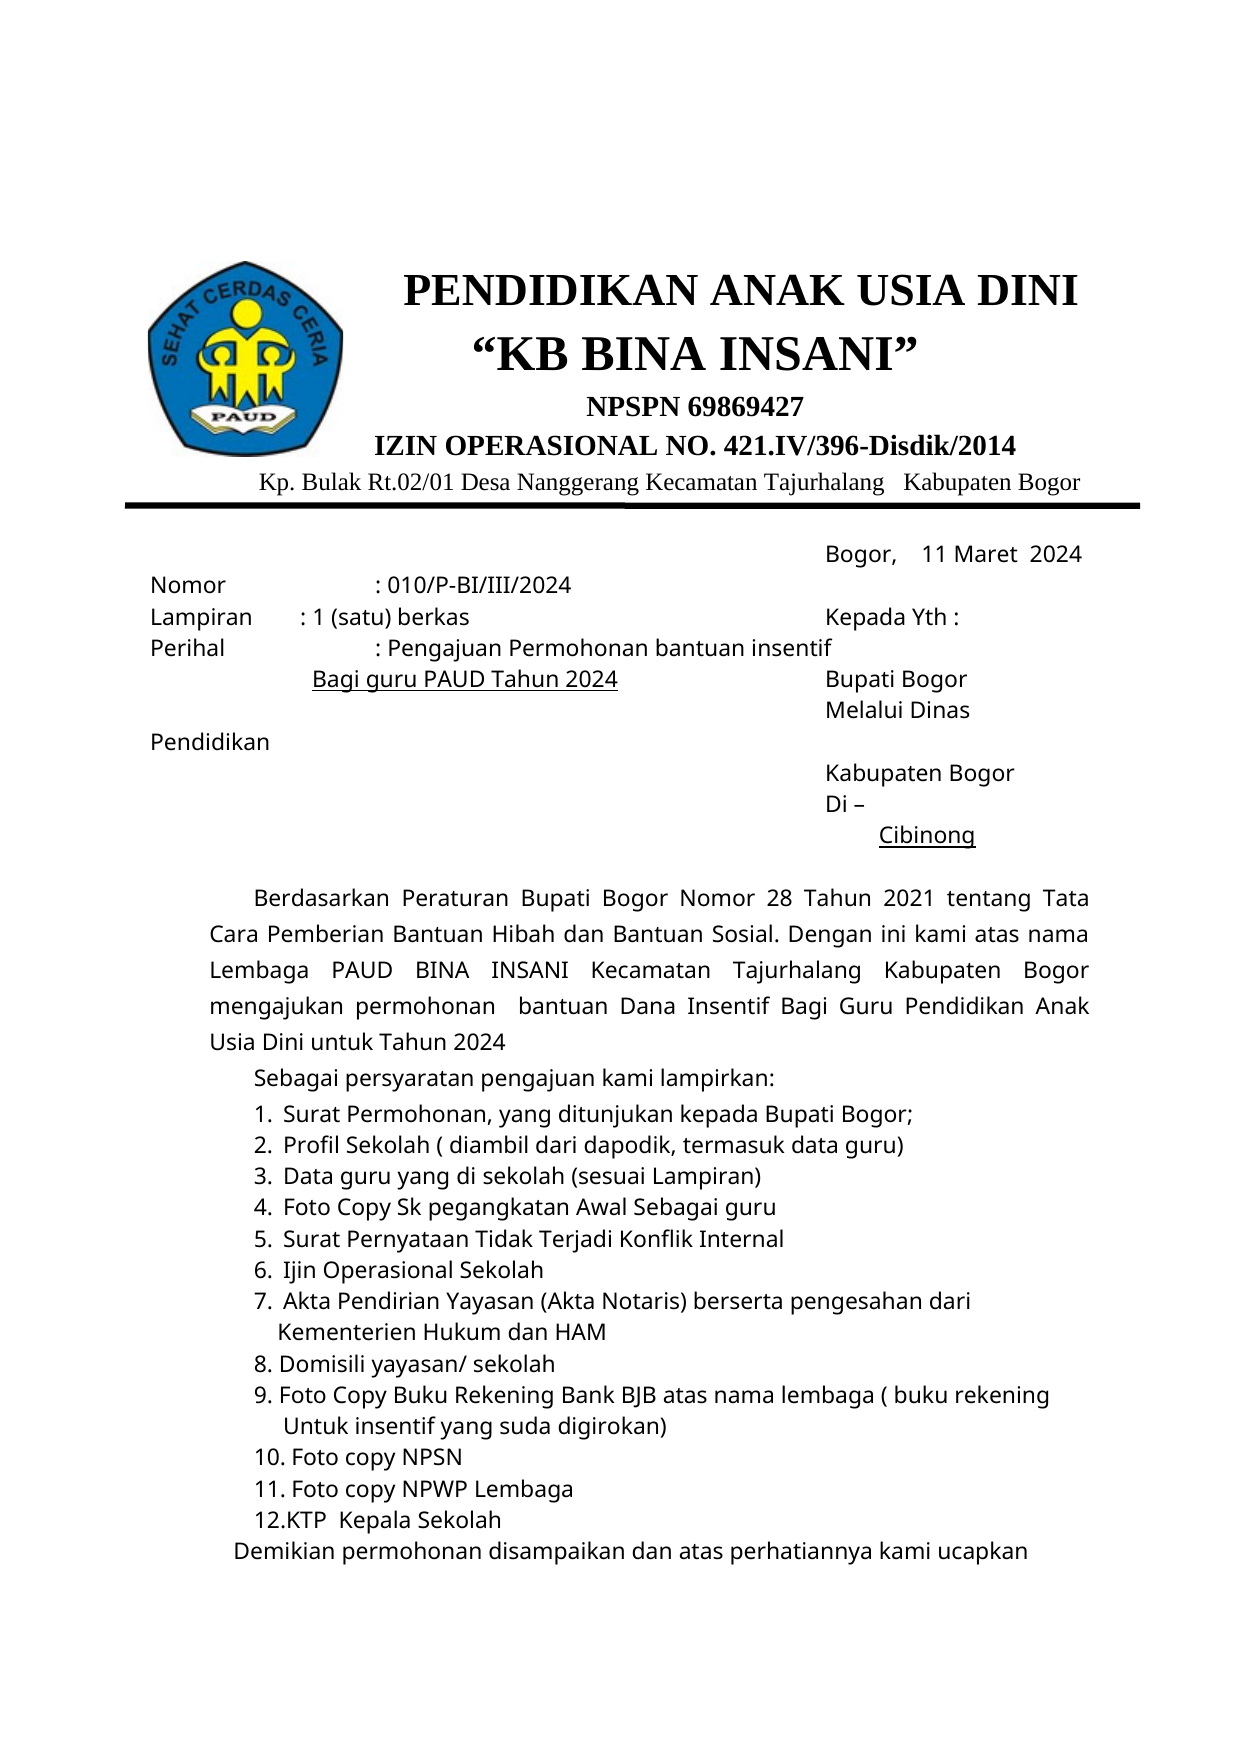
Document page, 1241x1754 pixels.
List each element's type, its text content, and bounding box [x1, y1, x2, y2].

text Kementerien Hukum dan HAM [253, 1316, 1090, 1347]
list Profil Sekolah ( diambil dari dapodik, termasuk data guru) [217, 1129, 1090, 1160]
text Demikian permohonan disampaikan dan atas perhatiannya kami ucapkan [150, 1535, 1090, 1566]
text Lampiran : 1 (satu) berkas Kepada Yth : [150, 601, 1090, 632]
list Foto copy NPSN [253, 1441, 1090, 1472]
text PENDIDIKAN ANAK USIA DINI [344, 263, 1090, 316]
list Akta Pendirian Yayasan (Akta Notaris) berserta pengesahan dari [217, 1285, 1090, 1316]
text Kabupaten Bogor [150, 757, 1090, 788]
text 8. Domisili yayasan/ sekolah [253, 1347, 1090, 1379]
text Bagi guru PAUD Tahun 2024 Bupati Bogor [150, 663, 1090, 694]
text Melalui Dinas Pendidikan [150, 694, 1090, 757]
text NPSPN 69869427 [344, 389, 1090, 423]
text Nomor : 010/P-BI/III/2024 [150, 569, 1090, 601]
list Data guru yang di sekolah (sesuai Lampiran) [217, 1160, 1090, 1191]
list Ijin Operasional Sekolah [217, 1254, 1090, 1285]
text IZIN OPERASIONAL NO. 421.IV/396-Disdik/2014 [150, 428, 1090, 462]
text Untuk insentif yang suda digirokan) [253, 1410, 1090, 1441]
list Foto Copy Sk pegangkatan Awal Sebagai guru [217, 1191, 1090, 1222]
text Sebagai persyaratan pengajuan kami lampirkan: [150, 1062, 1090, 1093]
text Di – [150, 788, 1090, 819]
text Kp. Bulak Rt.02/01 Desa Nanggerang Kecamatan Tajurhalang Kabupaten Bogor [120, 467, 1090, 495]
list Surat Pernyataan Tidak Terjadi Konflik Internal [217, 1222, 1090, 1254]
list Foto copy NPWP Lembaga [253, 1472, 1090, 1504]
text Berdasarkan Peraturan Bupati Bogor Nomor 28 Tahun 2021 tentang Tata Cara Pemberian Bantuan Hibah dan Bantuan Sosial. Dengan ini kami atas nama Lembaga PAUD BINA INSANI Kecamatan Tajurhalang Kabupaten Bogor mengajukan permohonan bantuan Dana Insentif Bagi Guru Pendidikan Anak Usia Dini untuk Tahun 2024 [209, 882, 1090, 1057]
text 9. Foto Copy Buku Rekening Bank BJB atas nama lembaga ( buku rekening [253, 1379, 1090, 1410]
text Perihal : Pengajuan Permohonan bantuan insentif [150, 632, 1090, 663]
list Surat Permohonan, yang ditunjukan kepada Bupati Bogor; [217, 1097, 1090, 1129]
text Bogor, 11 Maret 2024 [150, 538, 1090, 569]
text Cibinong [150, 819, 1090, 851]
text “KB BINA INSANI” [344, 323, 1090, 381]
text 12.KTP Kepala Sekolah [253, 1504, 1090, 1535]
picture [147, 261, 344, 457]
